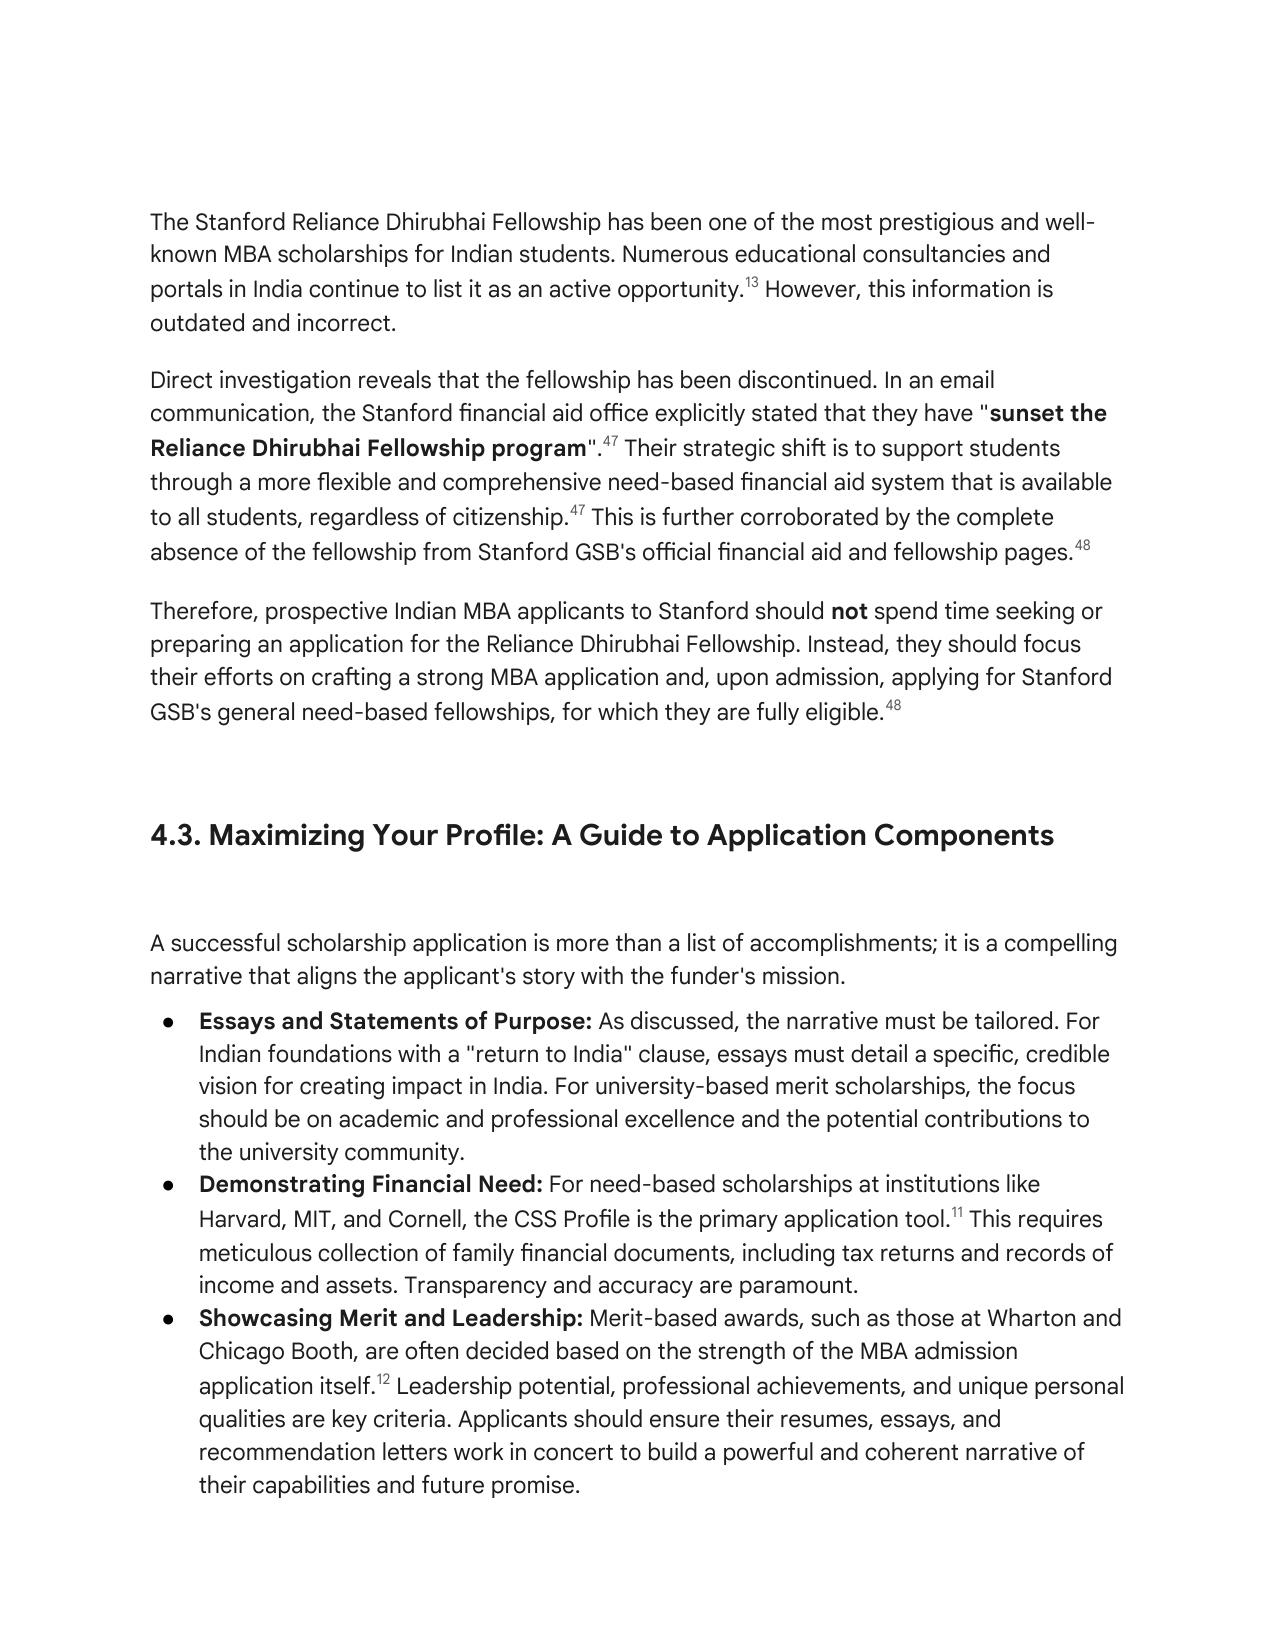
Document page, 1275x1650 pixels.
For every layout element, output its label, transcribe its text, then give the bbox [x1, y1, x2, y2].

subtitle 4.3. Maximizing Your Profile: A Guide to Application Components [150, 817, 1125, 854]
text Direct investigation reveals that the fellowship has been discontinued. In an email communication, the Stanford financial aid office explicitly stated that they have "sunset the Reliance Dhirubhai Fellowship program".47 Their strategic shift is to support students through a more flexible and comprehensive need-based financial aid system that is available to all students, regardless of citizenship.47 This is further corroborated by the complete absence of the fellowship from Stanford GSB's official financial aid and fellowship pages.48 [150, 367, 1125, 568]
list Essays and Statements of Purpose: As discussed, the narrative must be tailored. For Indian foundations with a "return to India" clause, essays must detail a specific, credible vision for creating impact in India. For university-based merit scholarships, the focus should be on academic and professional excellence and the potential contributions to the university community. [161, 1007, 1125, 1167]
list Showcasing Merit and Leadership: Merit-based awards, such as those at Wharton and Chicago Booth, are often decided based on the strength of the MBA admission application itself.12 Leadership potential, professional achievements, and unique personal qualities are key criteria. Applicants should ensure their resumes, essays, and recommendation letters work in concert to build a powerful and coherent narrative of their capabilities and future promise. [161, 1304, 1125, 1500]
text The Stanford Reliance Dhirubhai Fellowship has been one of the most prestigious and well-known MBA scholarships for Indian students. Numerous educational consultancies and portals in India continue to list it as an active opportunity.13 However, this information is outdated and incorrect. [150, 208, 1125, 338]
text Therefore, prospective Indian MBA applicants to Stanford should not spend time seeking or preparing an application for the Reliance Dhirubhai Fellowship. Instead, they should focus their efforts on crafting a strong MBA application and, upon admission, applying for Stanford GSB's general need-based fellowships, for which they are fully eligible.48 [150, 597, 1125, 727]
list Demonstrating Financial Need: For need-based scholarships at institutions like Harvard, MIT, and Cornell, the CSS Profile is the primary application tool.11 This requires meticulous collection of family financial documents, including tax returns and records of income and assets. Transparency and accuracy are paramount. [161, 1171, 1125, 1301]
text A successful scholarship application is more than a list of accomplishments; it is a compelling narrative that aligns the applicant's story with the funder's mission. [150, 929, 1125, 991]
